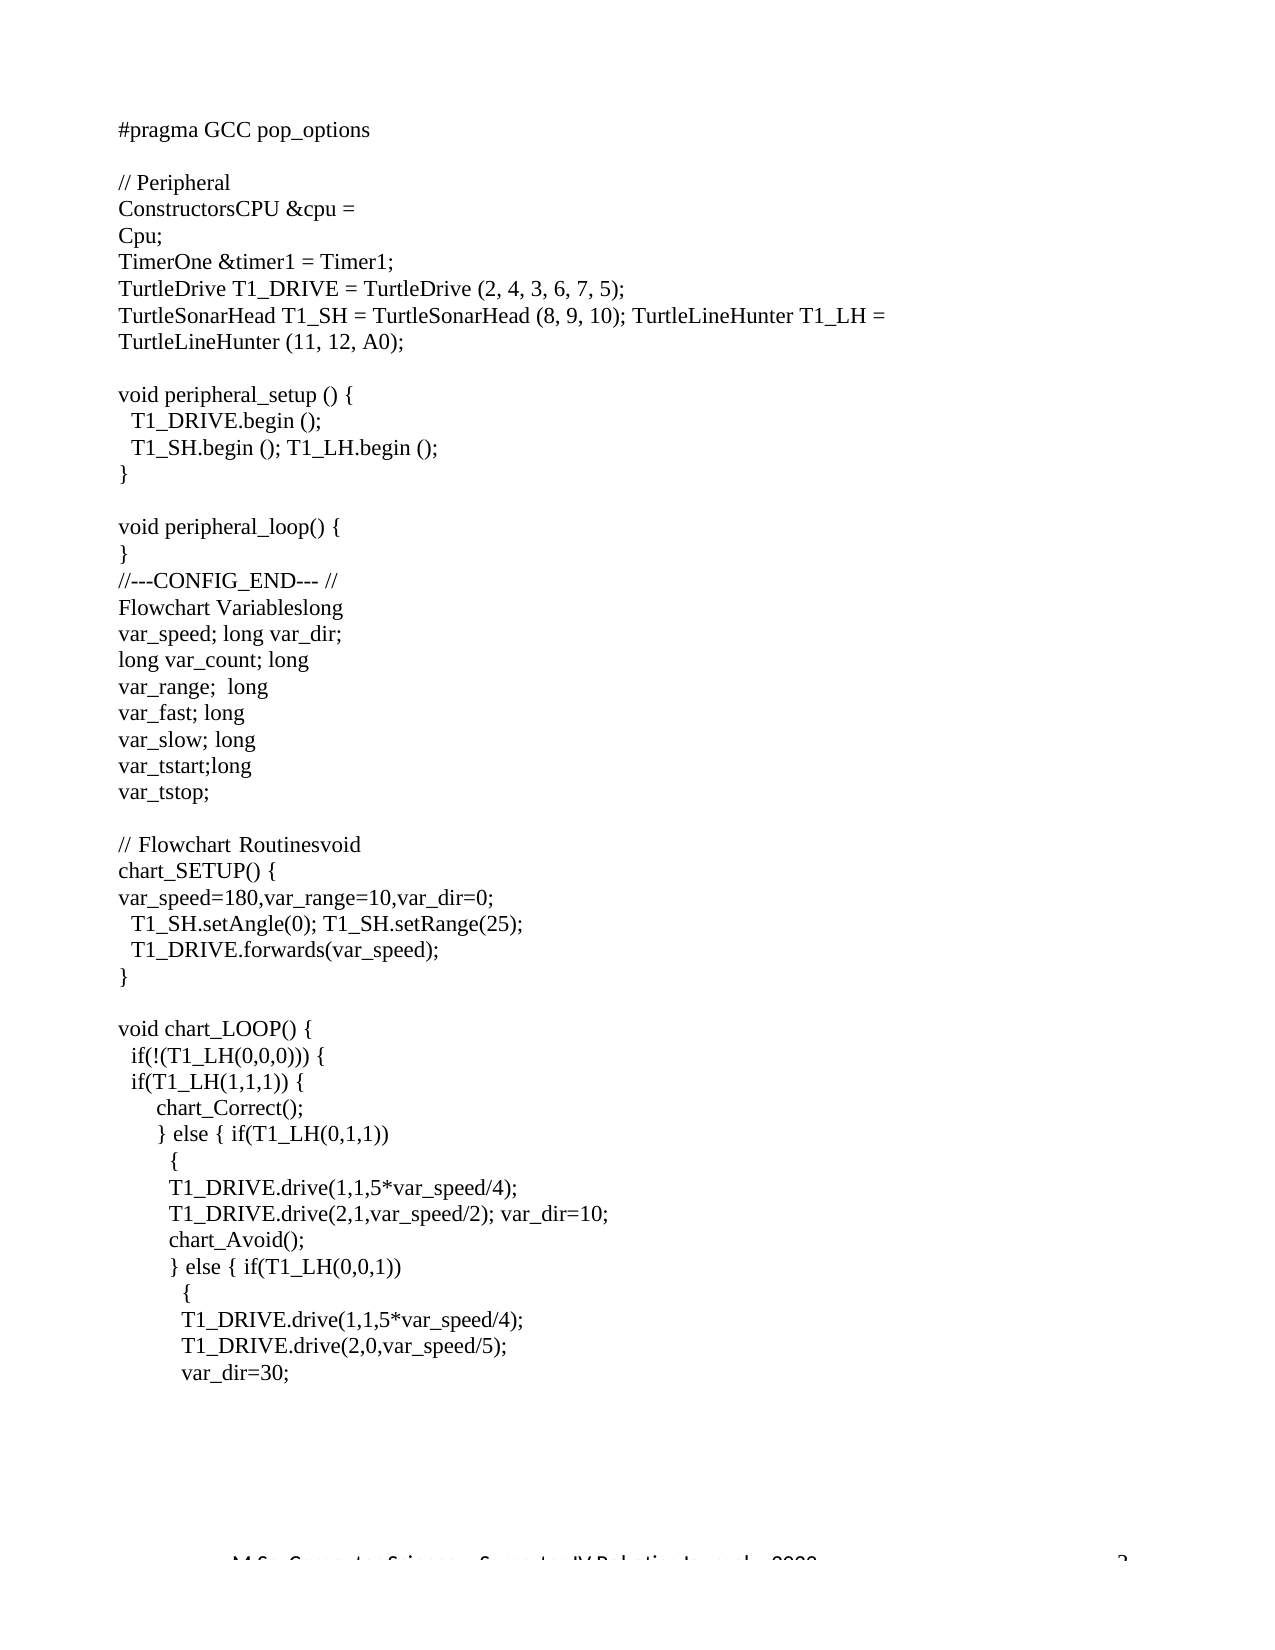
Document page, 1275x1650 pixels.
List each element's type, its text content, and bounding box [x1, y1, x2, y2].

text var_slow; long var_tstart;long var_tstop; [118, 726, 256, 805]
text } [118, 460, 1242, 486]
text } else { if(T1_LH(0,1,1)) [156, 1121, 1242, 1147]
text void peripheral_setup () { T1_DRIVE.begin (); T1_SH.begin (); T1_LH.begin (); [118, 381, 439, 460]
text { [181, 1279, 1242, 1306]
text TurtleDrive T1_DRIVE = TurtleDrive (2, 4, 3, 6, 7, 5); [118, 275, 1242, 302]
text } [118, 540, 1242, 566]
text #pragma GCC pop_options [118, 116, 1242, 143]
text TimerOne &timer1 = Timer1; [118, 248, 1242, 275]
text } else { if(T1_LH(0,0,1)) [168, 1253, 1242, 1279]
text T1_DRIVE.drive(1,1,5*var_speed/4); T1_DRIVE.drive(2,1,var_speed/2); var_dir=10; chart_Avoid(); [168, 1174, 611, 1253]
text TurtleSonarHead T1_SH = TurtleSonarHead (8, 9, 10); TurtleLineHunter T1_LH = TurtleLineHunter (11, 12, A0); [118, 302, 1021, 354]
text T1_DRIVE.drive(1,1,5*var_speed/4); T1_DRIVE.drive(2,0,var_speed/5); var_dir=30; [181, 1306, 580, 1385]
text //---CONFIG_END--- // [118, 567, 1242, 593]
text void peripheral_loop() { [118, 513, 1242, 540]
text Flowchart Variableslong var_speed; long var_dir; long var_count; long var_range; long var_fast; long [118, 594, 345, 725]
text T1_SH.setAngle(0); T1_SH.setRange(25); T1_DRIVE.forwards(var_speed); [131, 910, 526, 963]
text { [168, 1147, 1242, 1174]
text // Flowchart Routinesvoid chart_SETUP() { var_speed=180,var_range=10,var_dir=0; [118, 831, 503, 910]
text chart_Correct(); [156, 1094, 1242, 1121]
text } [118, 963, 1242, 989]
text void chart_LOOP() { if(!(T1_LH(0,0,0))) { if(T1_LH(1,1,1)) { [118, 1016, 328, 1094]
text // Peripheral ConstructorsCPU &cpu = Cpu; [118, 169, 398, 248]
